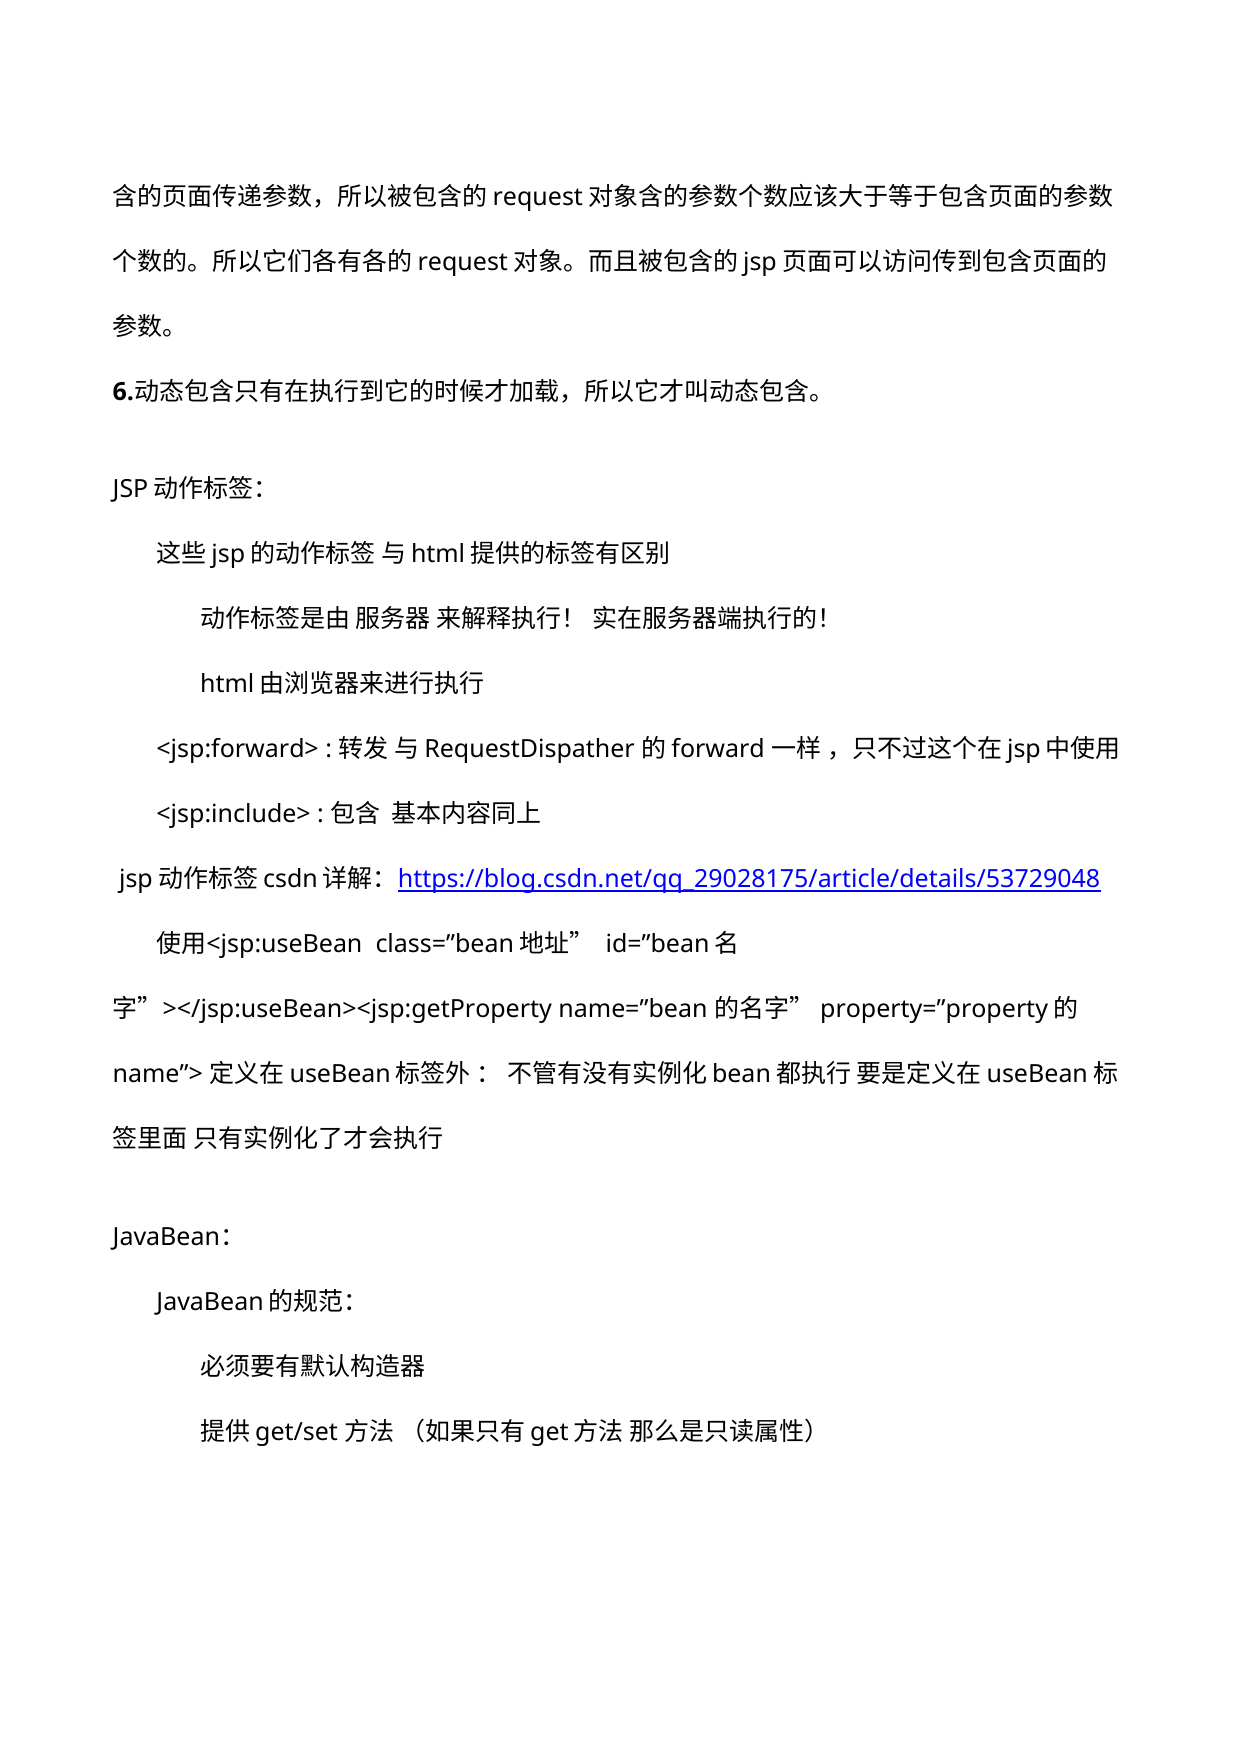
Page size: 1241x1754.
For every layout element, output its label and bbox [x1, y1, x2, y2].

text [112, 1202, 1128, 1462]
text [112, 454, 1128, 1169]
text [112, 162, 1128, 357]
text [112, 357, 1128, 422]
